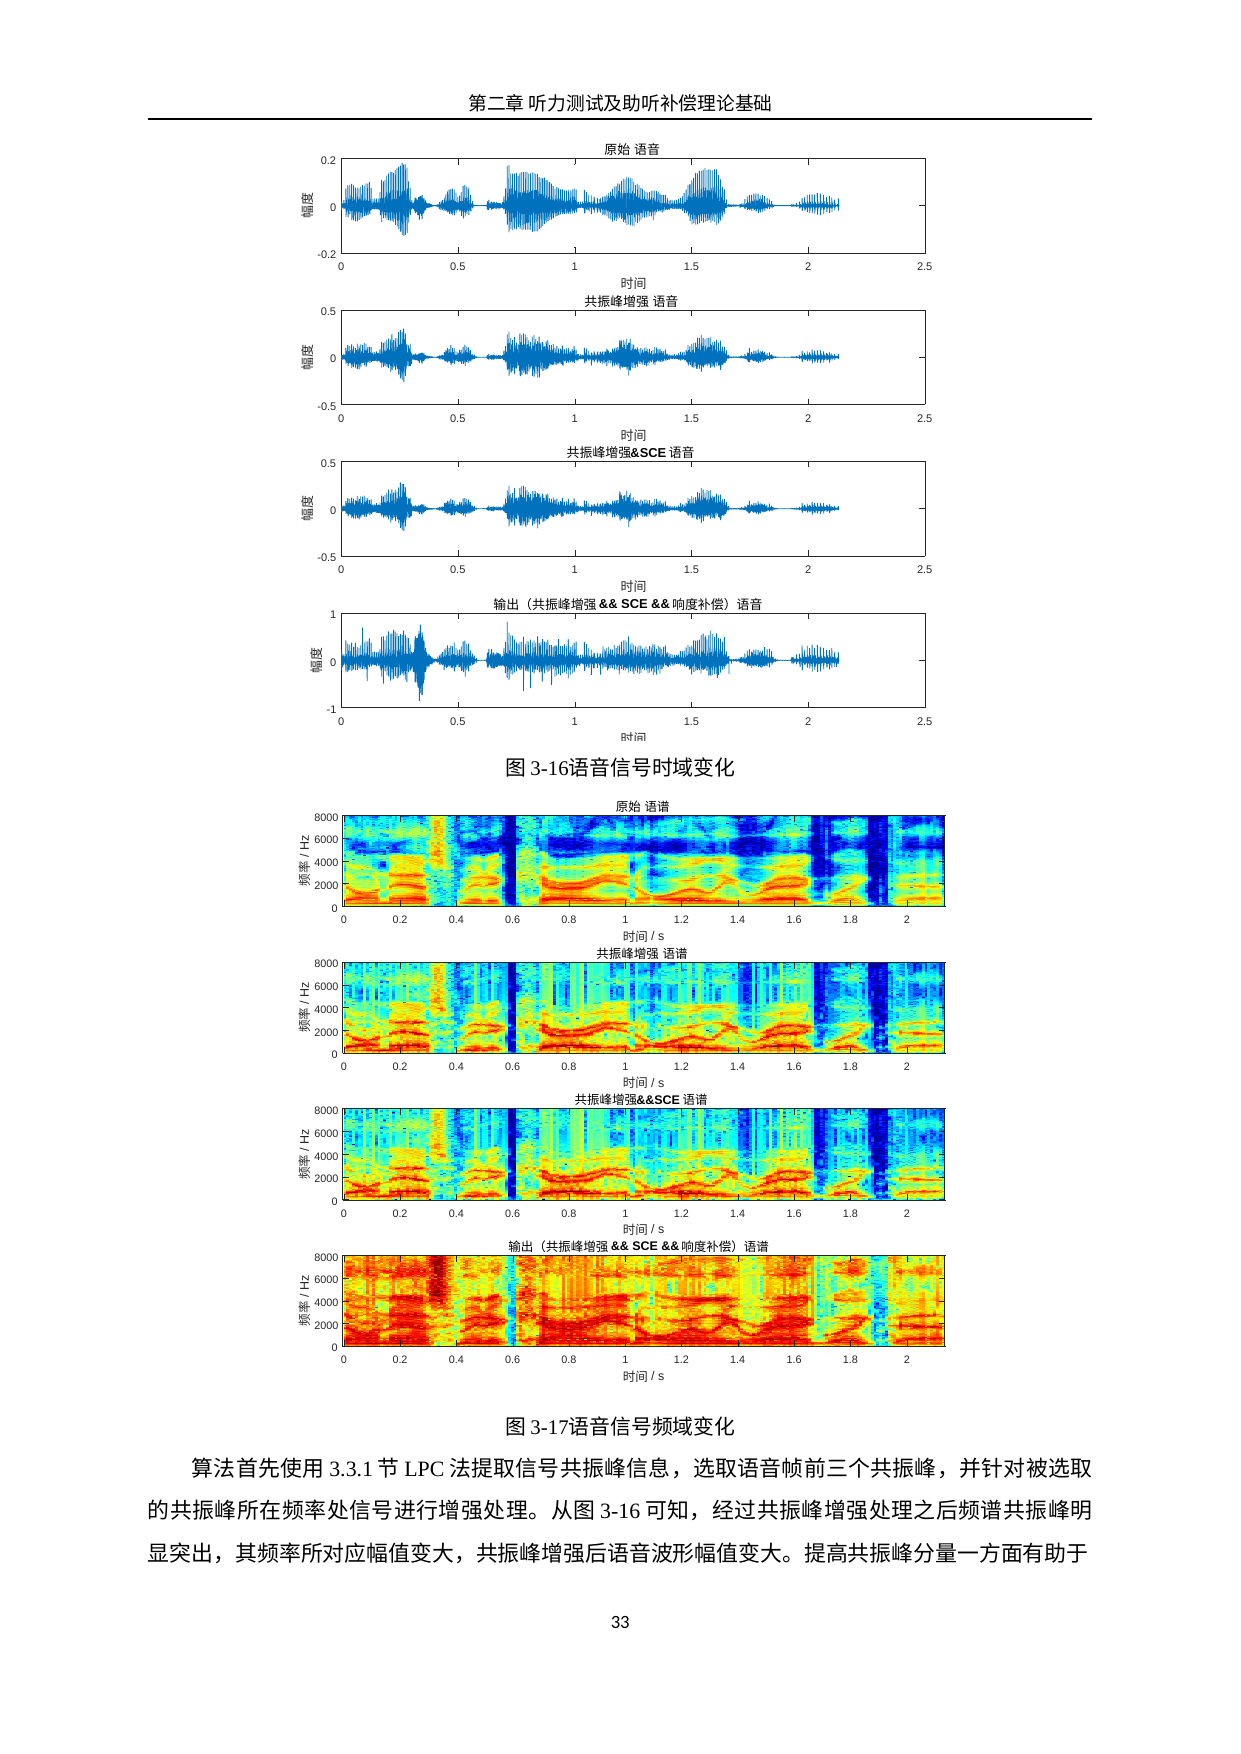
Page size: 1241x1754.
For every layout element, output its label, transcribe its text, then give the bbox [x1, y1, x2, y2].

text 图3-16语音信号时域变化 [148, 749, 1092, 783]
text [148, 1450, 1092, 1568]
text 图3-17语音信号频域变化 [148, 1408, 1092, 1442]
